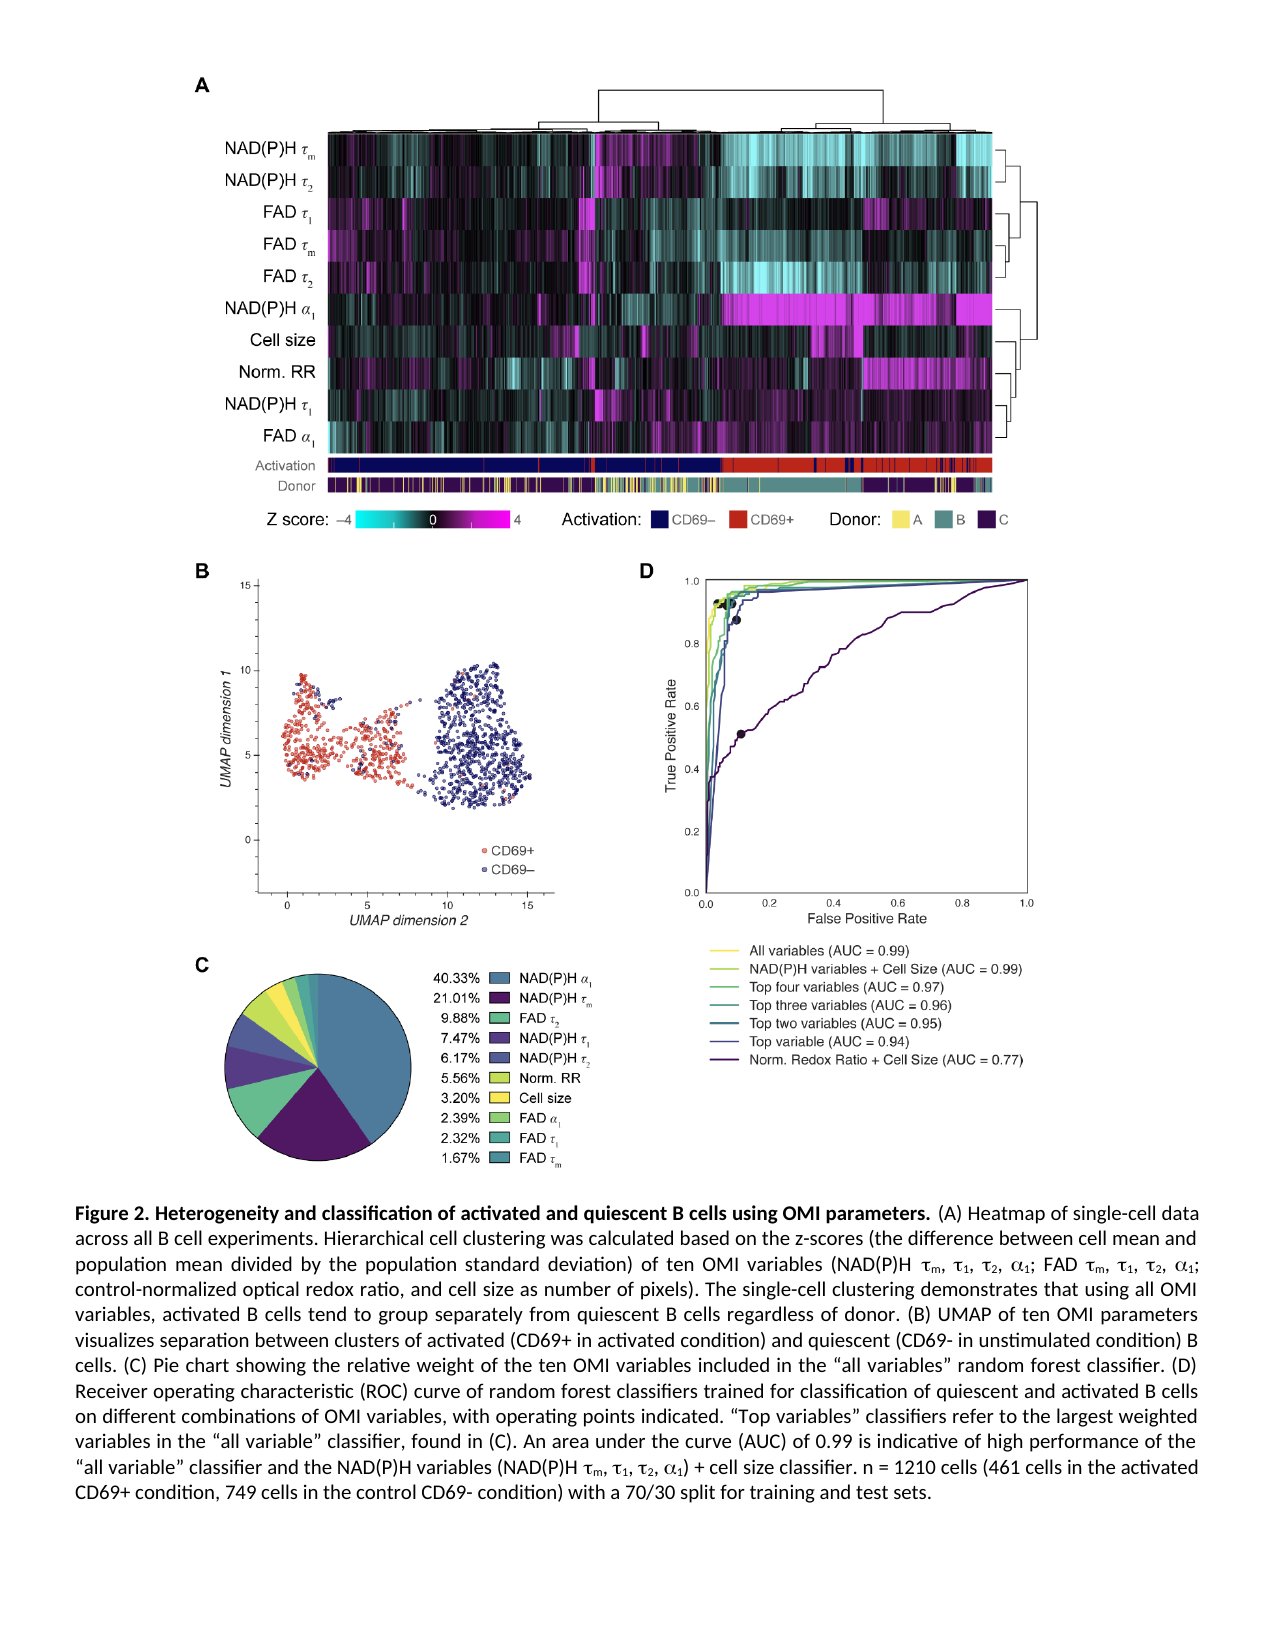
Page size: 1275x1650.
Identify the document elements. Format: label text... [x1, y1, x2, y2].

picture [194, 75, 1081, 1200]
text Figure 2. Heterogeneity and classification of activated and quiescent B cells using OMI parameters. (A) Heatmap of single-cell data across all B cell experiments. Hierarchical cell clustering was calculated based on the z-scores (the difference between cell mean and population mean divided by the population standard deviation) of ten OMI variables (NAD(P)H m, 1, 2, 1; FAD m, 1, 2, 1; control-normalized optical redox ratio, and cell size as number of pixels). The single-cell clustering demonstrates that using all OMI variables, activated B cells tend to group separately from quiescent B cells regardless of donor. (B) UMAP of ten OMI parameters visualizes separation between clusters of activated (CD69+ in activated condition) and quiescent (CD69- in unstimulated condition) B cells. (C) Pie chart showing the relative weight of the ten OMI variables included in the “all variables” random forest classifier. (D) Receiver operating characteristic (ROC) curve of random forest classifiers trained for classification of quiescent and activated B cells on different combinations of OMI variables, with operating points indicated. “Top variables” classifiers refer to the largest weighted variables in the “all variable” classifier, found in (C). An area under the curve (AUC) of 0.99 is indicative of high performance of the “all variable” classifier and the NAD(P)H variables (NAD(P)H m, 1, 2, 1) + cell size classifier. n = 1210 cells (461 cells in the activated CD69+ condition, 749 cells in the control CD69- condition) with a 70/30 split for training and test sets. [75, 1200, 1200, 1505]
